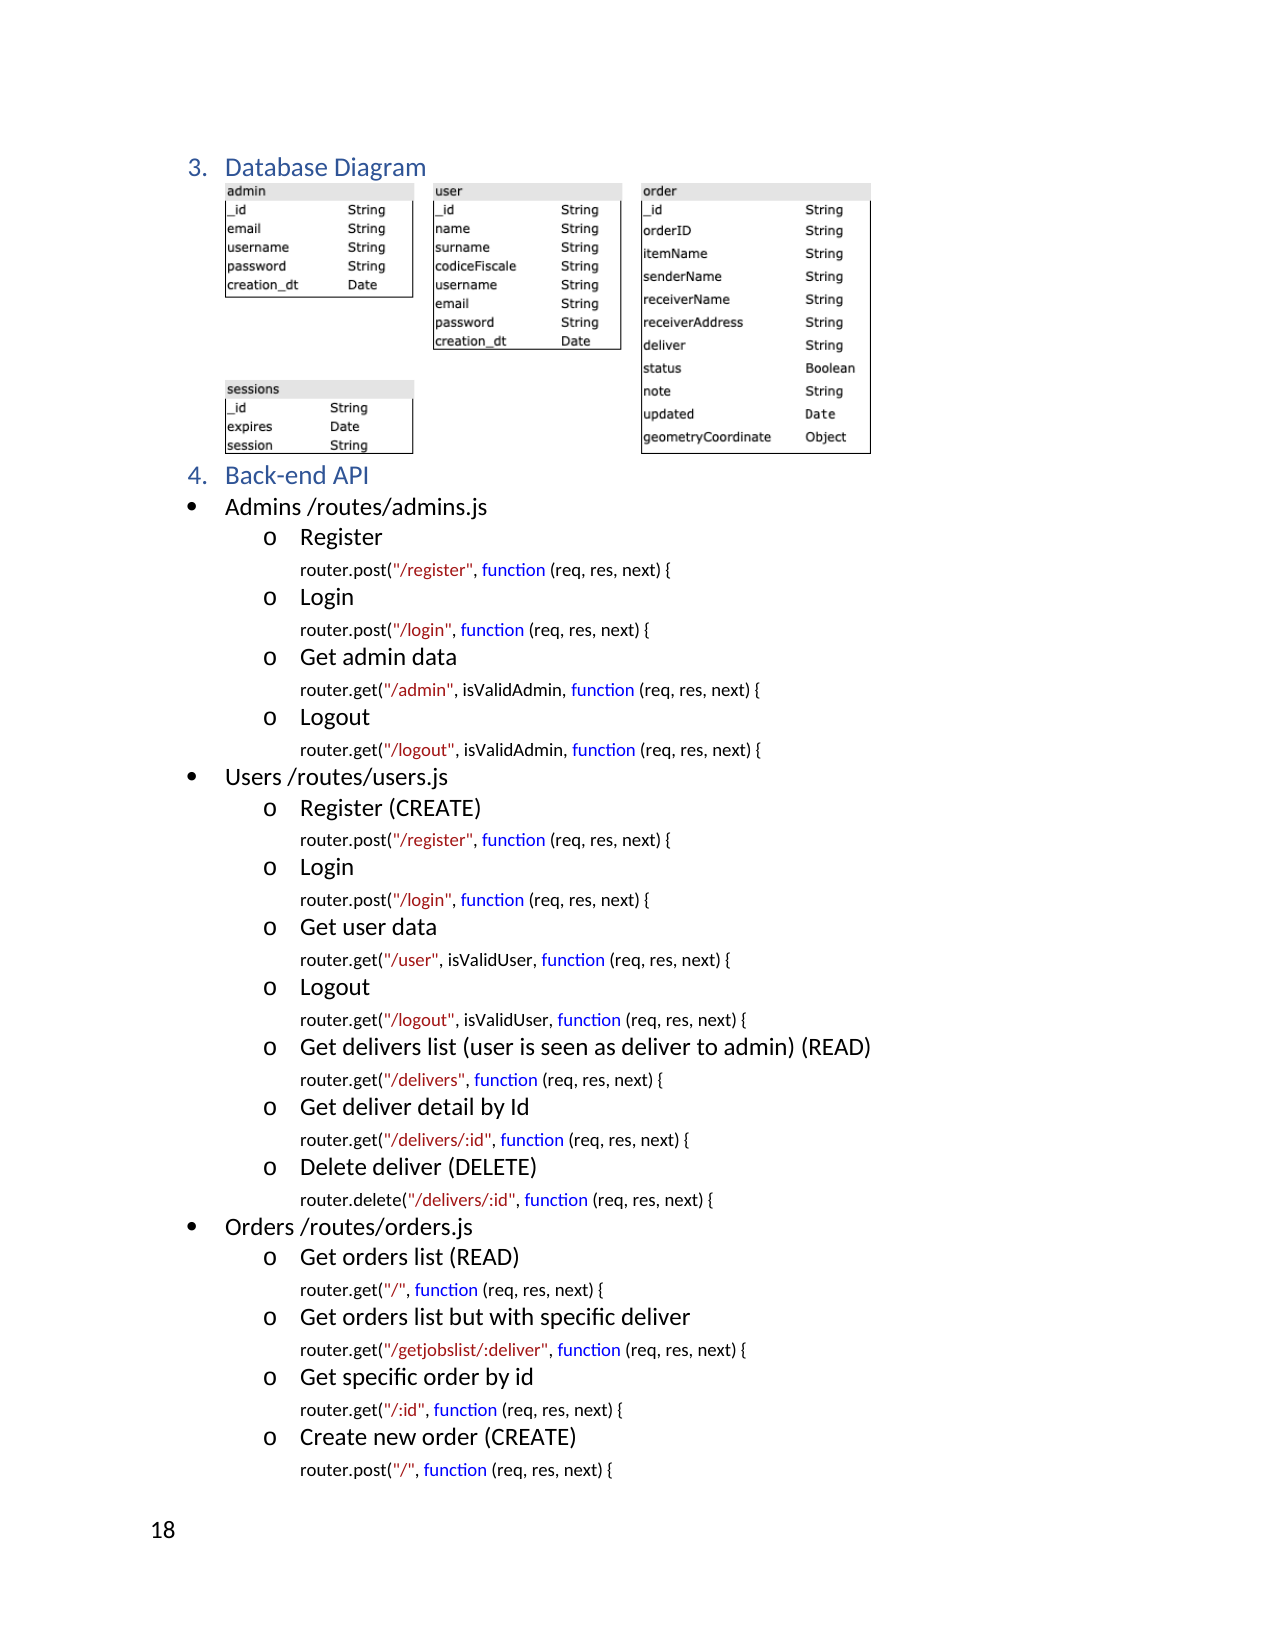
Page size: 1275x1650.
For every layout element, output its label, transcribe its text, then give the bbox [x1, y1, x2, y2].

text router.get("/getjobslist/:deliver", function (req, res, next) { [225, 1333, 1125, 1361]
list Login [262, 581, 1125, 613]
list Create new order (CREATE) [262, 1421, 1125, 1453]
text router.get("/:id", function (req, res, next) { [225, 1393, 1125, 1421]
text router.post("/register", function (req, res, next) { [300, 553, 1125, 581]
list Users /routes/users.js [187, 761, 1125, 792]
list Orders /routes/orders.js [187, 1211, 1125, 1241]
text router.post("/login", function (req, res, next) { [225, 613, 1125, 641]
list Get orders list but with specific deliver [262, 1301, 1125, 1333]
list Admins /routes/admins.js [187, 491, 1125, 522]
list Get admin data [262, 641, 1125, 673]
text router.get("/delivers/:id", function (req, res, next) { [225, 1123, 1125, 1151]
list Register [262, 522, 1125, 553]
text router.delete("/delivers/:id", function (req, res, next) { [225, 1183, 1125, 1211]
list Get deliver detail by Id [262, 1091, 1125, 1123]
list Get delivers list (user is seen as deliver to admin) (READ) [262, 1031, 1125, 1063]
text router.post("/register", function (req, res, next) { [225, 823, 1125, 852]
picture [225, 183, 871, 454]
text router.get("/admin", isValidAdmin, function (req, res, next) { [225, 673, 1125, 701]
text router.get("/logout", isValidUser, function (req, res, next) { [225, 1003, 1125, 1031]
text router.post("/login", function (req, res, next) { [225, 883, 1125, 911]
list Login [262, 852, 1125, 883]
list Register (CREATE) [262, 792, 1125, 823]
list Get specific order by id [262, 1361, 1125, 1393]
text router.get("/", function (req, res, next) { [225, 1273, 1125, 1301]
list Delete deliver (DELETE) [262, 1151, 1125, 1183]
subtitle Back-end API [187, 458, 1125, 491]
list Logout [262, 971, 1125, 1003]
text router.post("/", function (req, res, next) { [225, 1453, 1125, 1481]
list Logout [262, 701, 1125, 733]
list Get user data [262, 911, 1125, 943]
subtitle Database Diagram [187, 150, 1125, 183]
text router.get("/logout", isValidAdmin, function (req, res, next) { [225, 733, 1125, 761]
text router.get("/user", isValidUser, function (req, res, next) { [225, 943, 1125, 971]
list Get orders list (READ) [262, 1241, 1125, 1273]
text router.get("/delivers", function (req, res, next) { [225, 1063, 1125, 1091]
